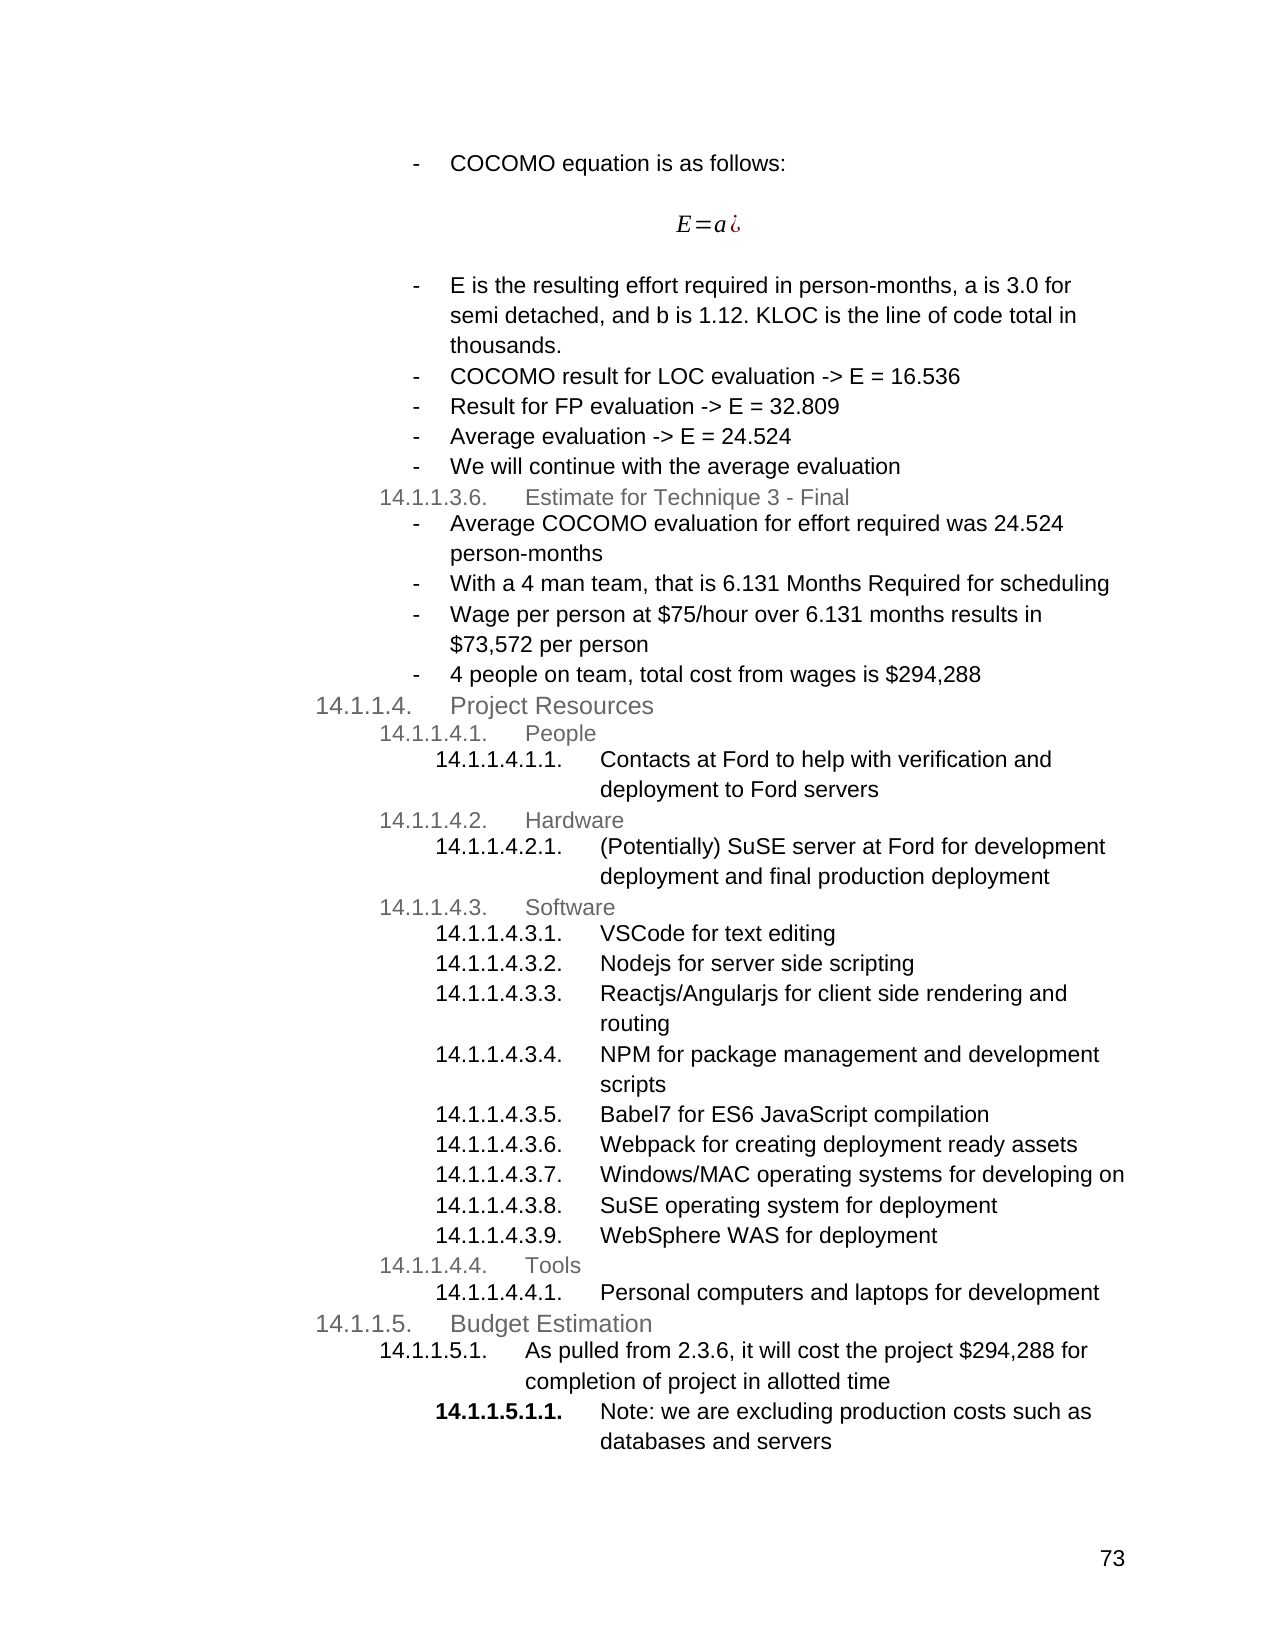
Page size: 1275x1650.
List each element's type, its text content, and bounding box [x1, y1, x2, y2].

list Average evaluation -> E = 24.524 [412, 423, 1125, 449]
subtitle Tools [487, 1252, 1125, 1278]
list (Potentially) SuSE server at Ford for development deployment and final production deployment [562, 833, 1125, 889]
list SuSE operating system for deployment [562, 1192, 1125, 1218]
subtitle Budget Estimation [412, 1309, 1125, 1337]
subtitle Estimate for Technique 3 - Final [487, 483, 1125, 510]
subtitle Software [487, 893, 1125, 920]
list Note: we are excluding production costs such as databases and servers [562, 1398, 1125, 1454]
list WebSphere WAS for deployment [562, 1222, 1125, 1248]
list VSCode for text editing [562, 920, 1125, 946]
list Result for FP evaluation -> E = 32.809 [412, 393, 1125, 419]
list Webpack for creating deployment ready assets [562, 1131, 1125, 1158]
subtitle People [487, 720, 1125, 746]
list Wage per person at $75/hour over 6.131 months results in $73,572 per person [412, 601, 1125, 657]
subtitle Project Resources [412, 691, 1125, 720]
list Windows/MAC operating systems for developing on [562, 1161, 1125, 1188]
list COCOMO equation is as follows: [412, 150, 1125, 268]
list Personal computers and laptops for development [562, 1278, 1125, 1305]
list 4 people on team, total cost from wages is $294,288 [412, 661, 1125, 687]
list COCOMO result for LOC evaluation -> E = 16.536 [412, 363, 1125, 389]
list Contacts at Ford to help with verification and deployment to Ford servers [562, 746, 1125, 803]
list Average COCOMO evaluation for effort required was 24.524 person-months [412, 510, 1125, 566]
list NPM for package management and development scripts [562, 1041, 1125, 1097]
list As pulled from 2.3.6, it will cost the project $294,288 for completion of project in allotted time [487, 1337, 1125, 1394]
list We will continue with the average evaluation [412, 453, 1125, 480]
list Reactjs/Angularjs for client side rendering and routing [562, 980, 1125, 1037]
subtitle Hardware [487, 807, 1125, 833]
list With a 4 man team, that is 6.131 Months Required for scheduling [412, 570, 1125, 597]
list Babel7 for ES6 JavaScript compilation [562, 1101, 1125, 1127]
list Nodejs for server side scripting [562, 950, 1125, 976]
list E is the resulting effort required in person-months, a is 3.0 for semi detached, and b is 1.12. KLOC is the line of code total in thousands. [412, 272, 1125, 359]
